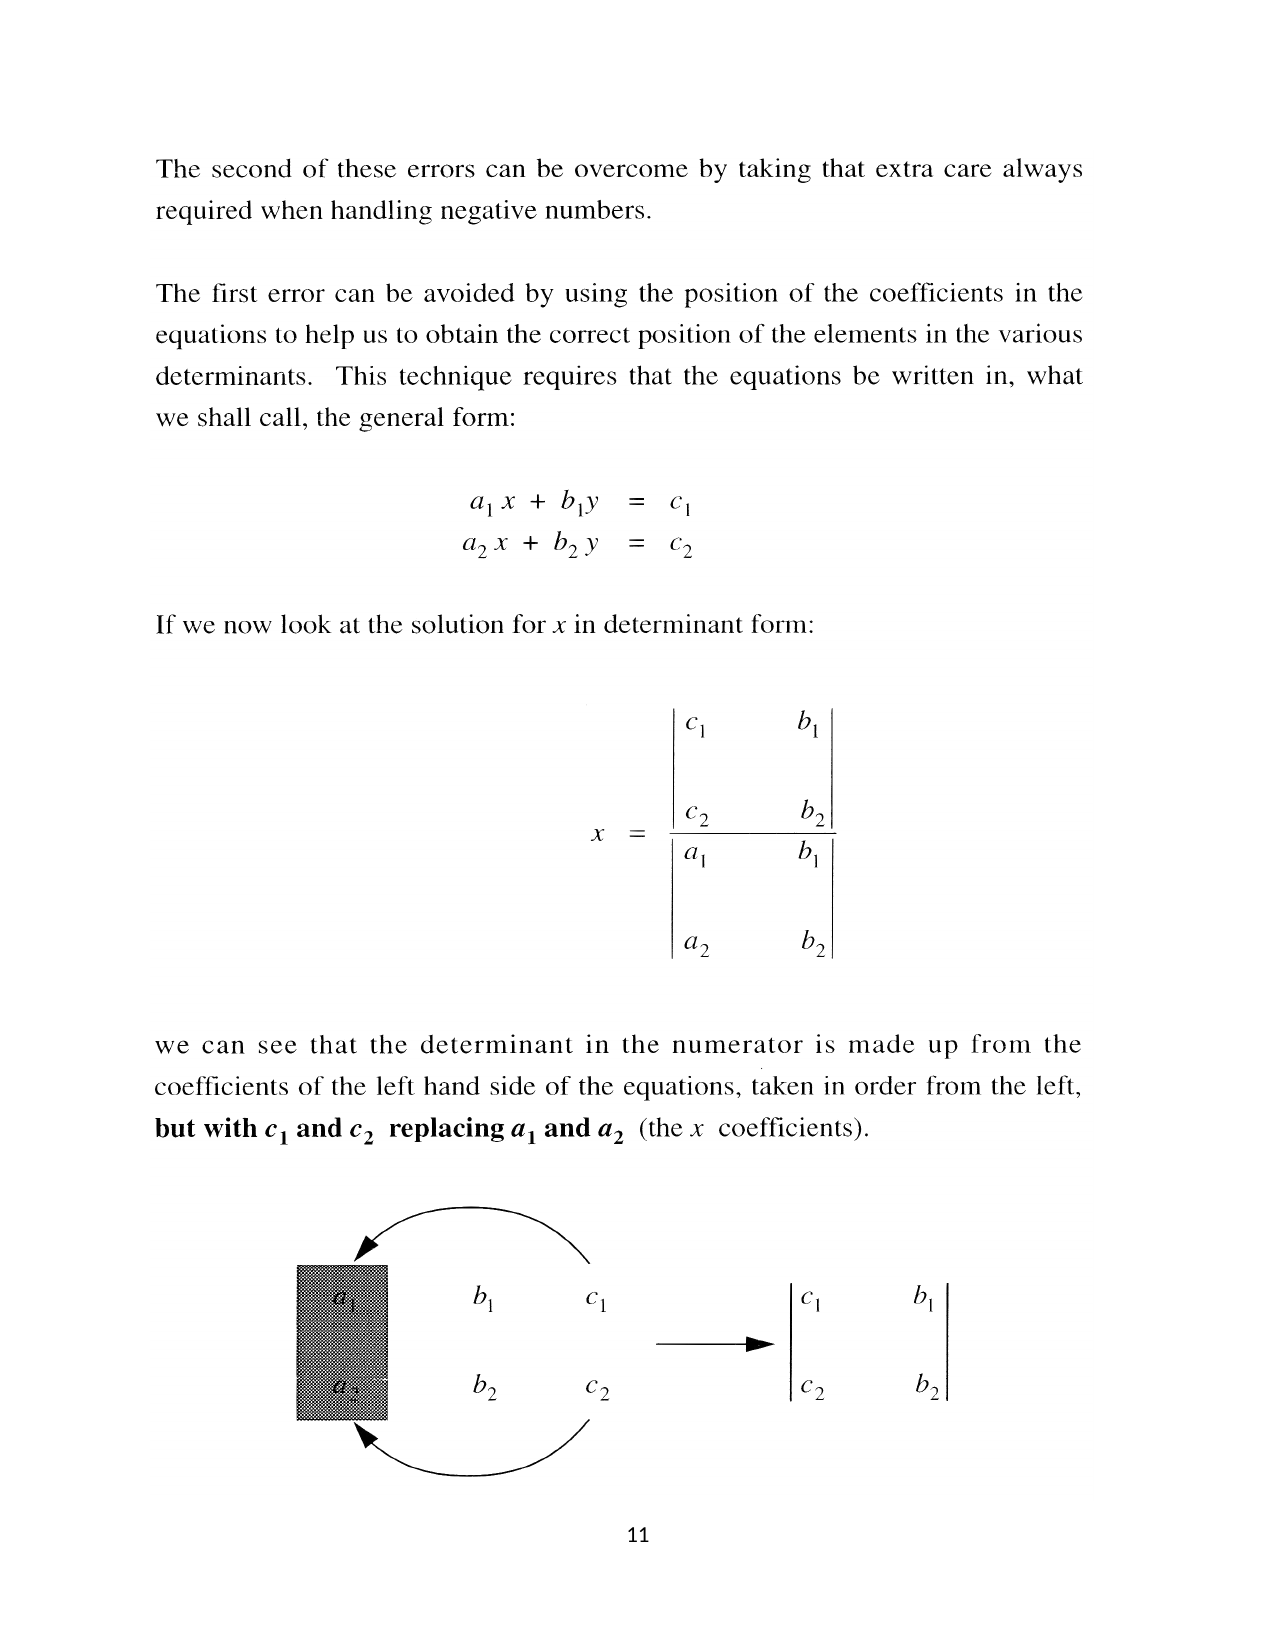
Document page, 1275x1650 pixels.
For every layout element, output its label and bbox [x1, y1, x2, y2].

picture [150, 150, 1094, 1501]
